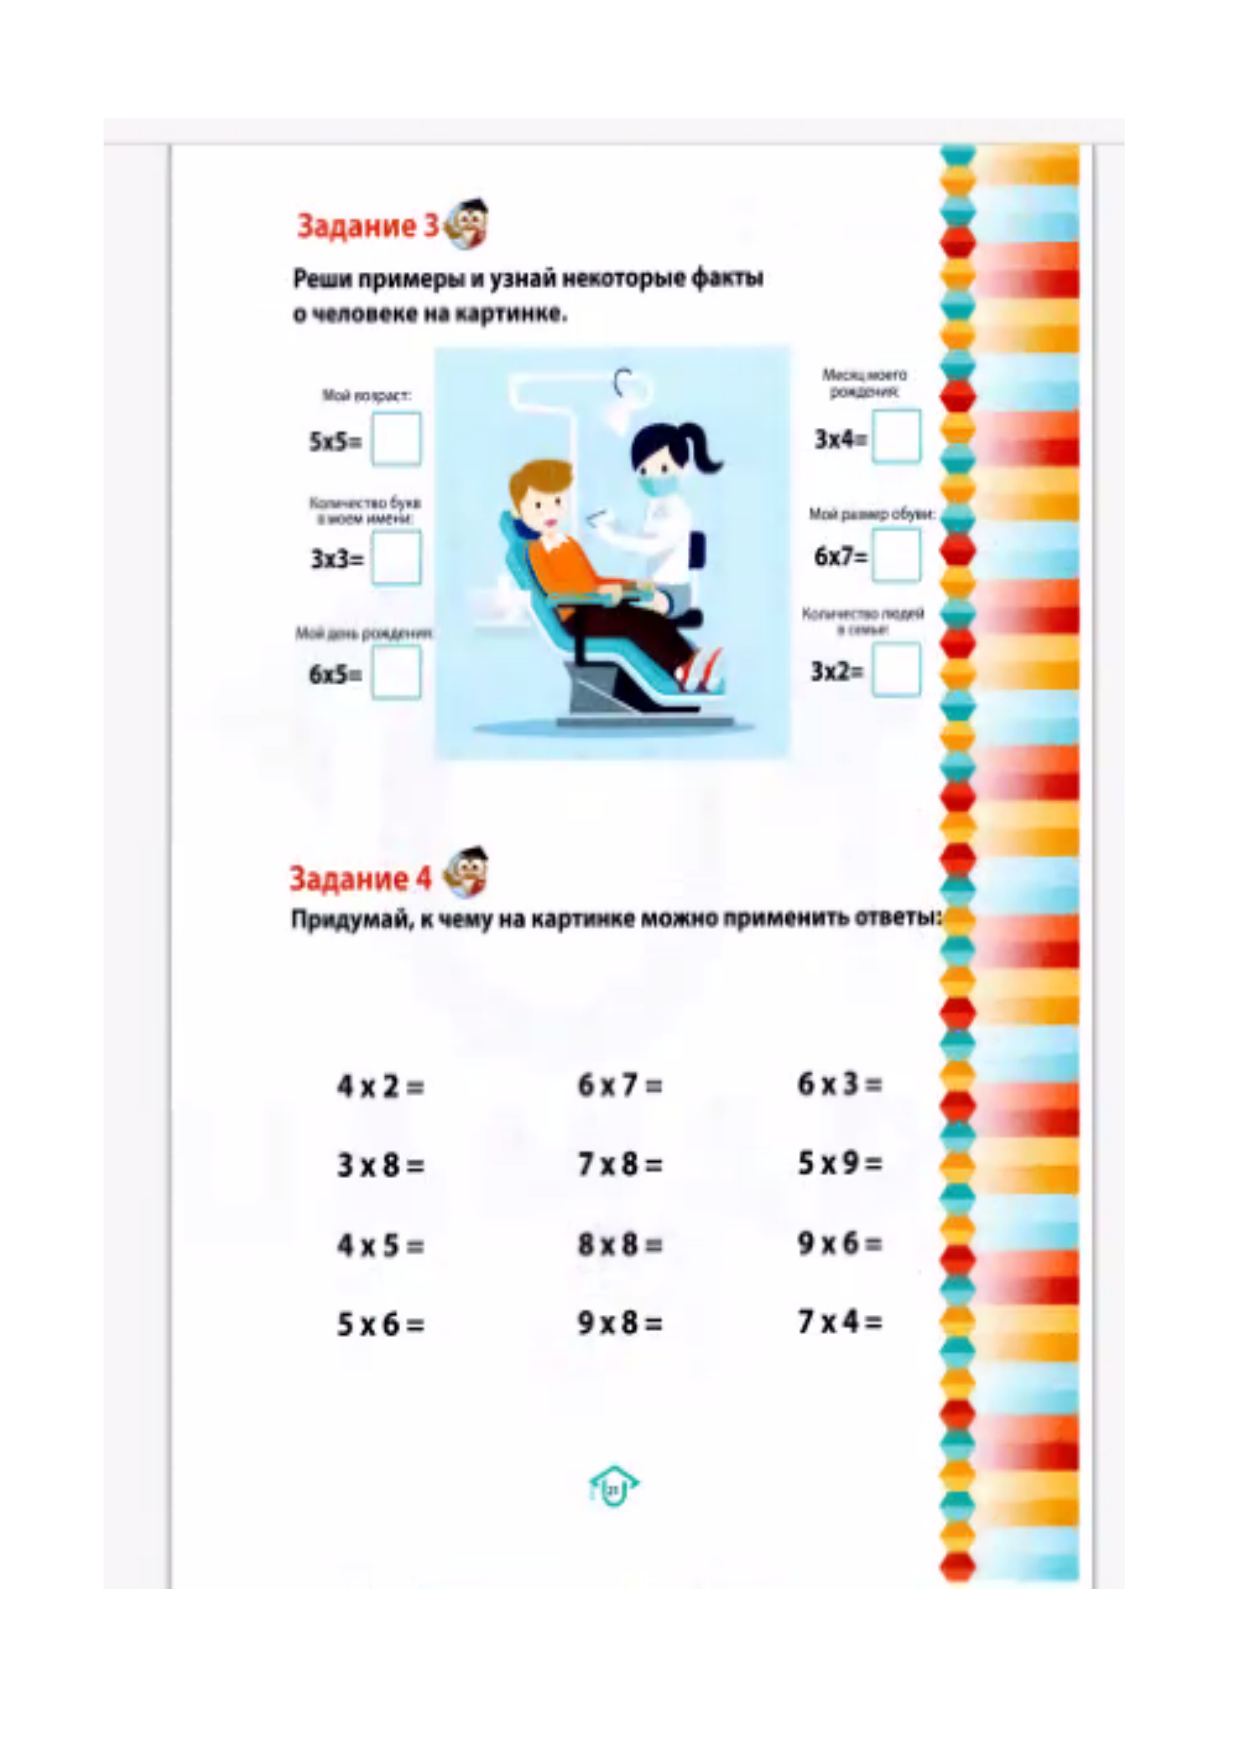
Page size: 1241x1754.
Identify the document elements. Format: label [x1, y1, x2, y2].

picture [103, 118, 1125, 1589]
